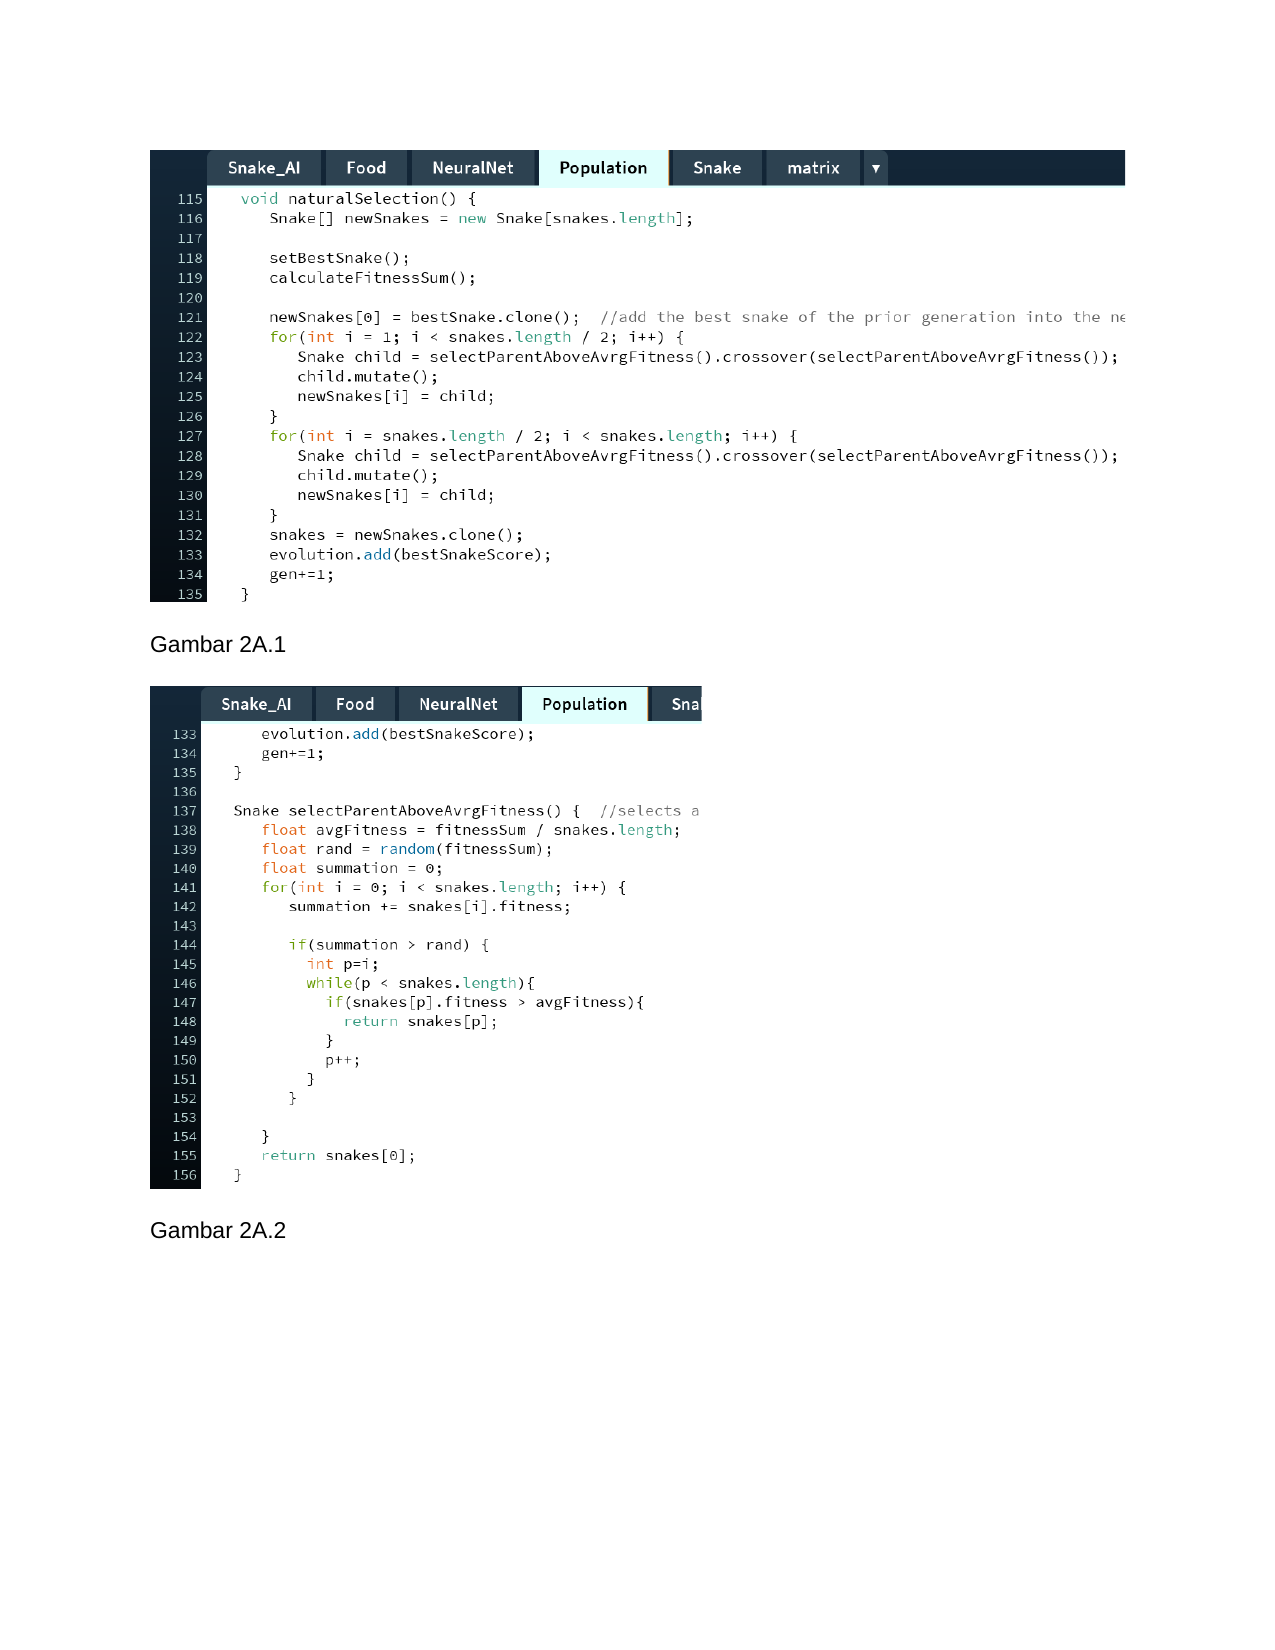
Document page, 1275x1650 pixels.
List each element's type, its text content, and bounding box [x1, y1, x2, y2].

picture [150, 686, 702, 1189]
text Gambar 2A.2 [150, 1217, 1125, 1244]
text Gambar 2A.1 [150, 631, 1125, 657]
picture [150, 150, 1125, 602]
